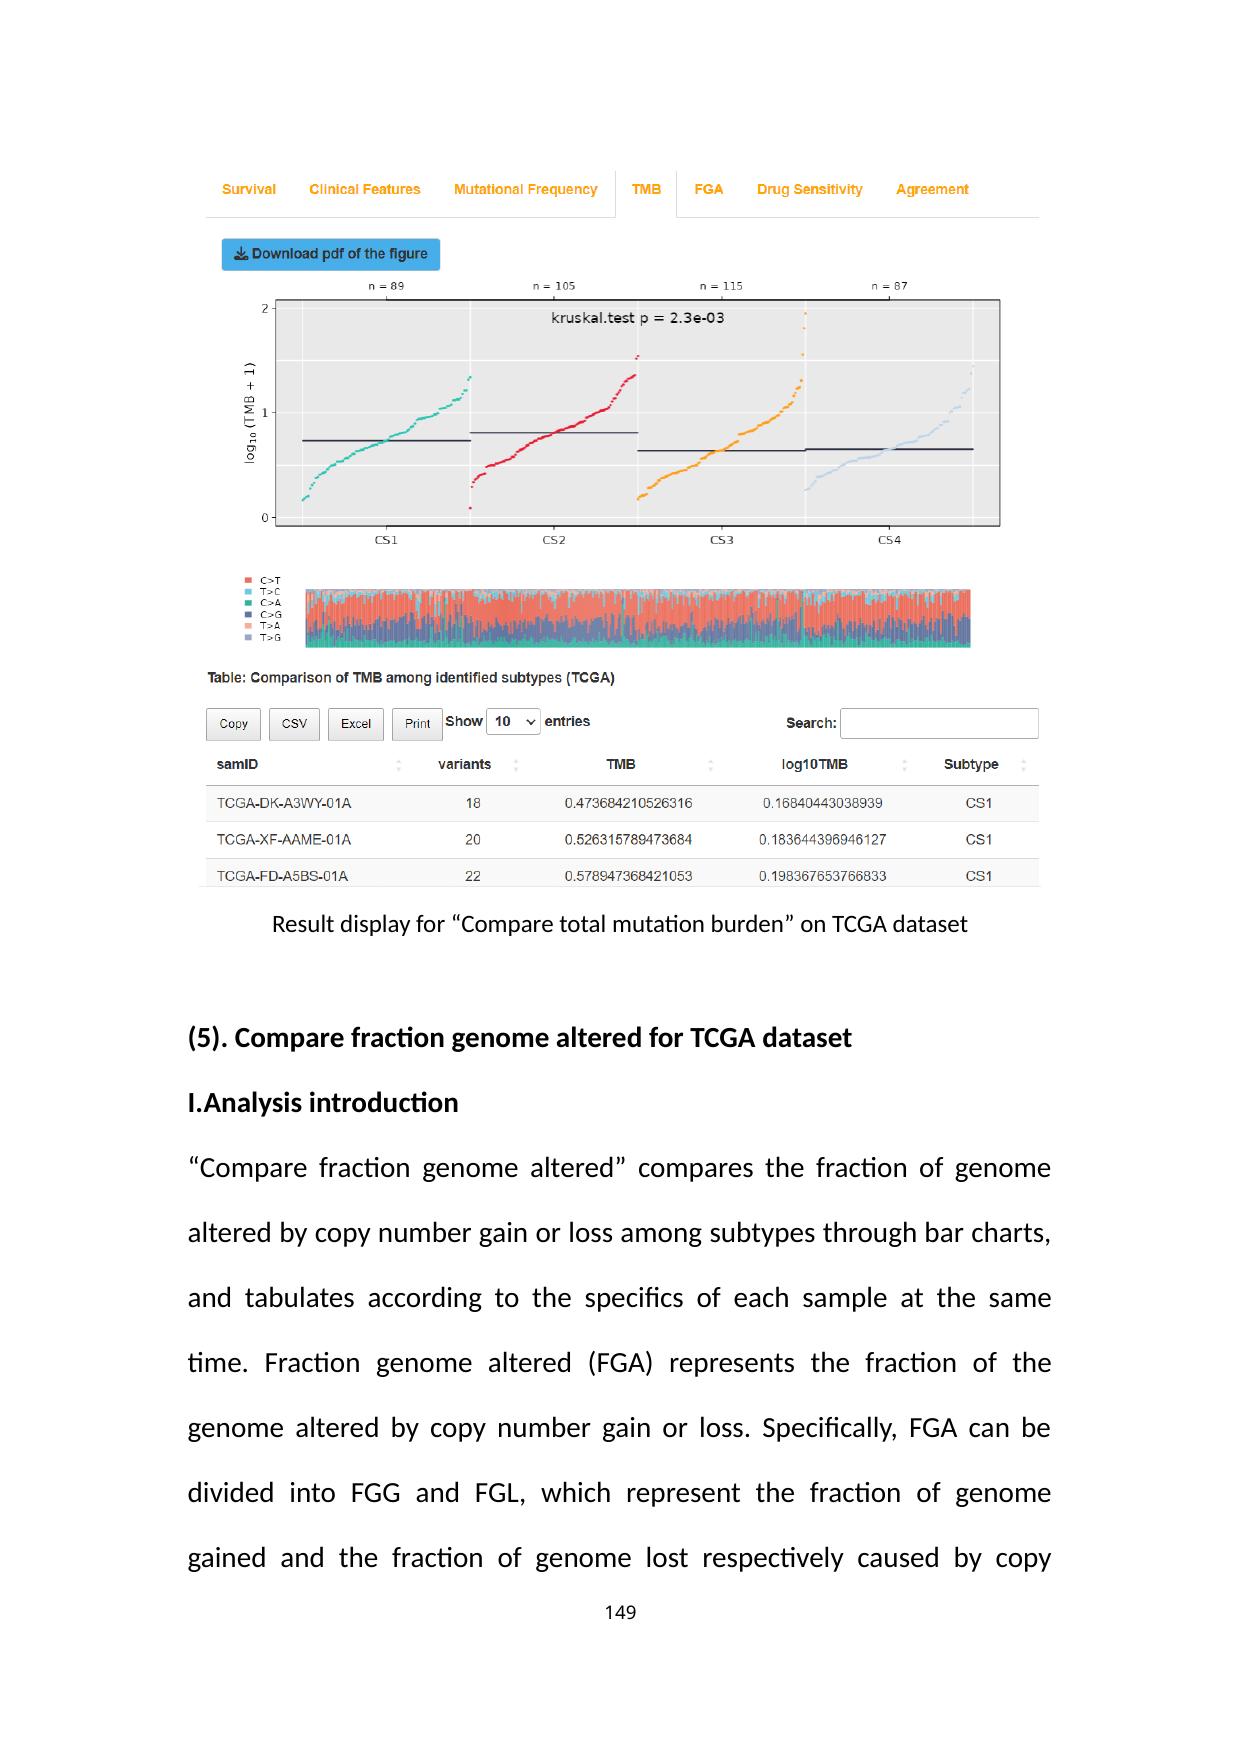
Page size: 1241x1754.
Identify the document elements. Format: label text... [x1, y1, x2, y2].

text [187, 1135, 1053, 1590]
subtitle I.Analysis introduction [187, 1070, 1053, 1135]
picture [198, 171, 1042, 887]
subtitle (5). Compare fraction genome altered for TCGA dataset [187, 1005, 1053, 1070]
